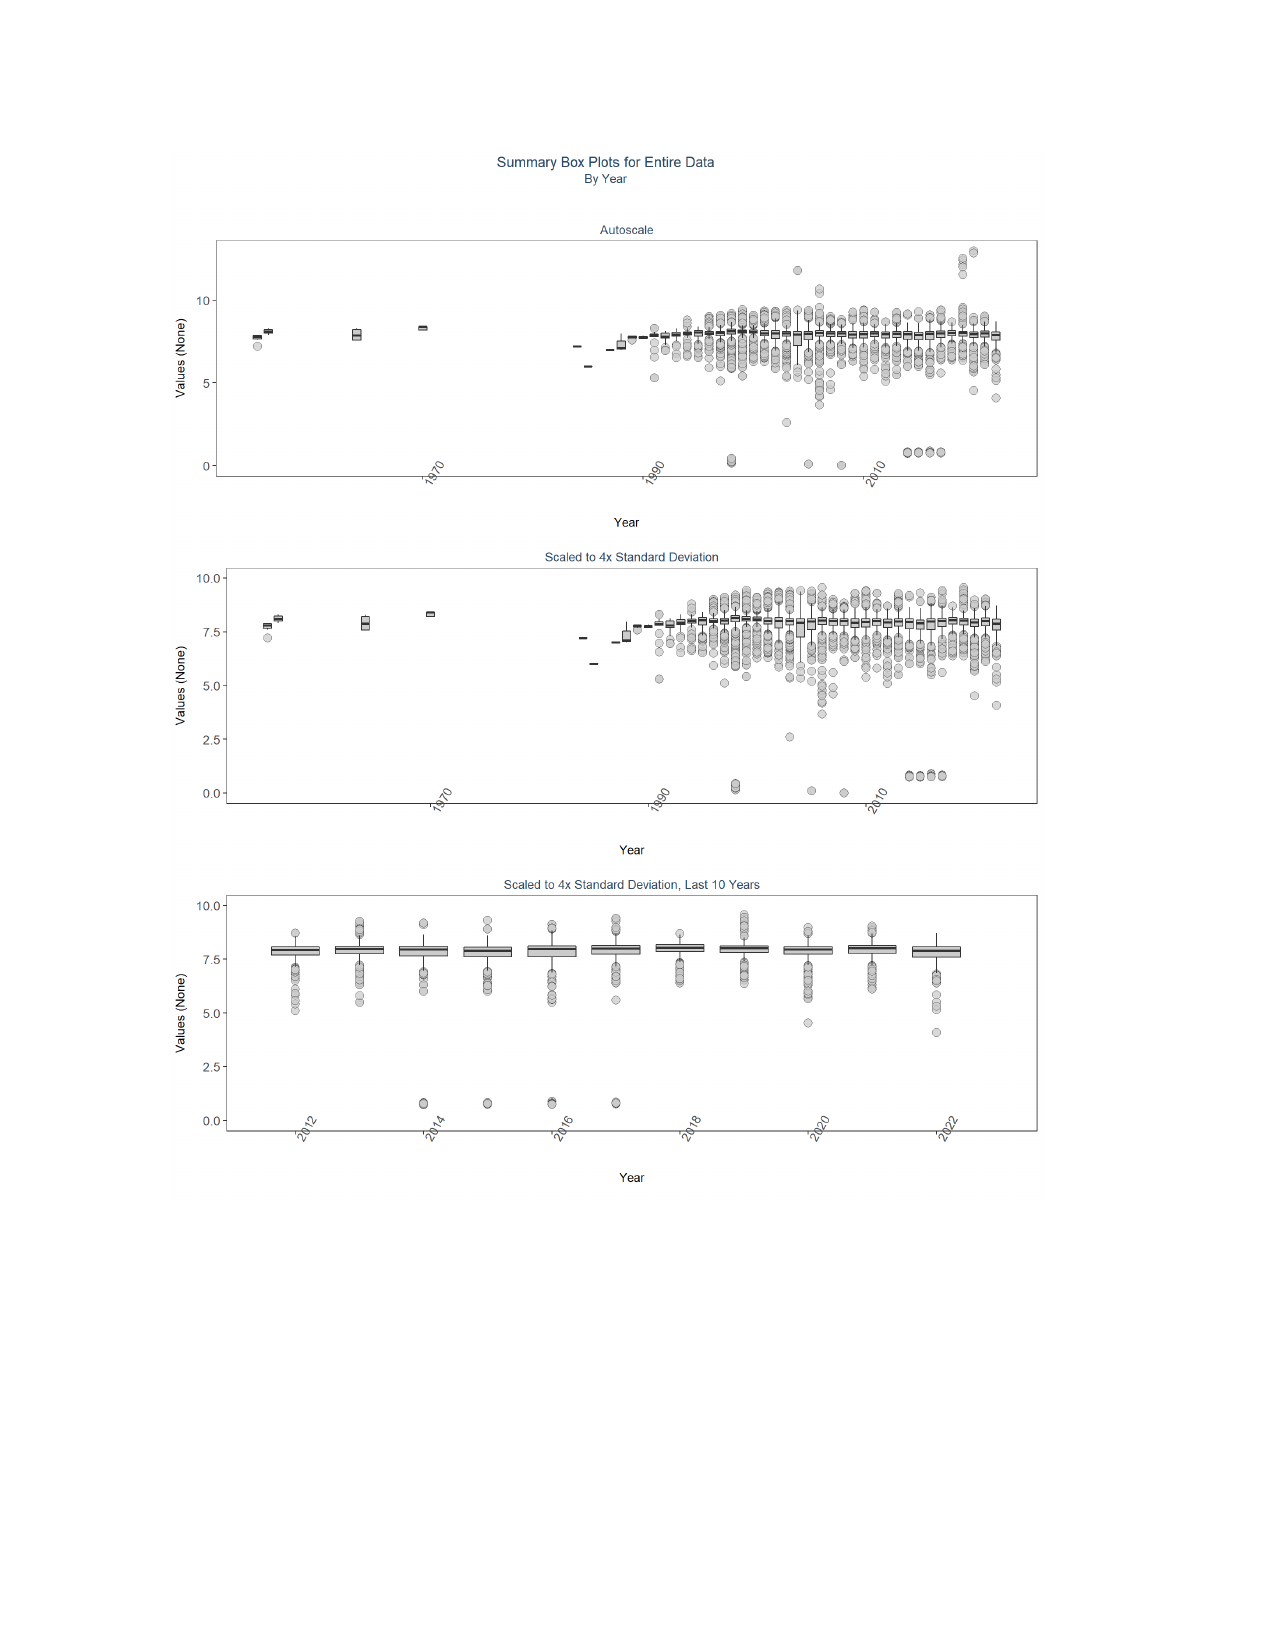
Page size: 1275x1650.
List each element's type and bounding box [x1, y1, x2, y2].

picture [168, 150, 1044, 1200]
